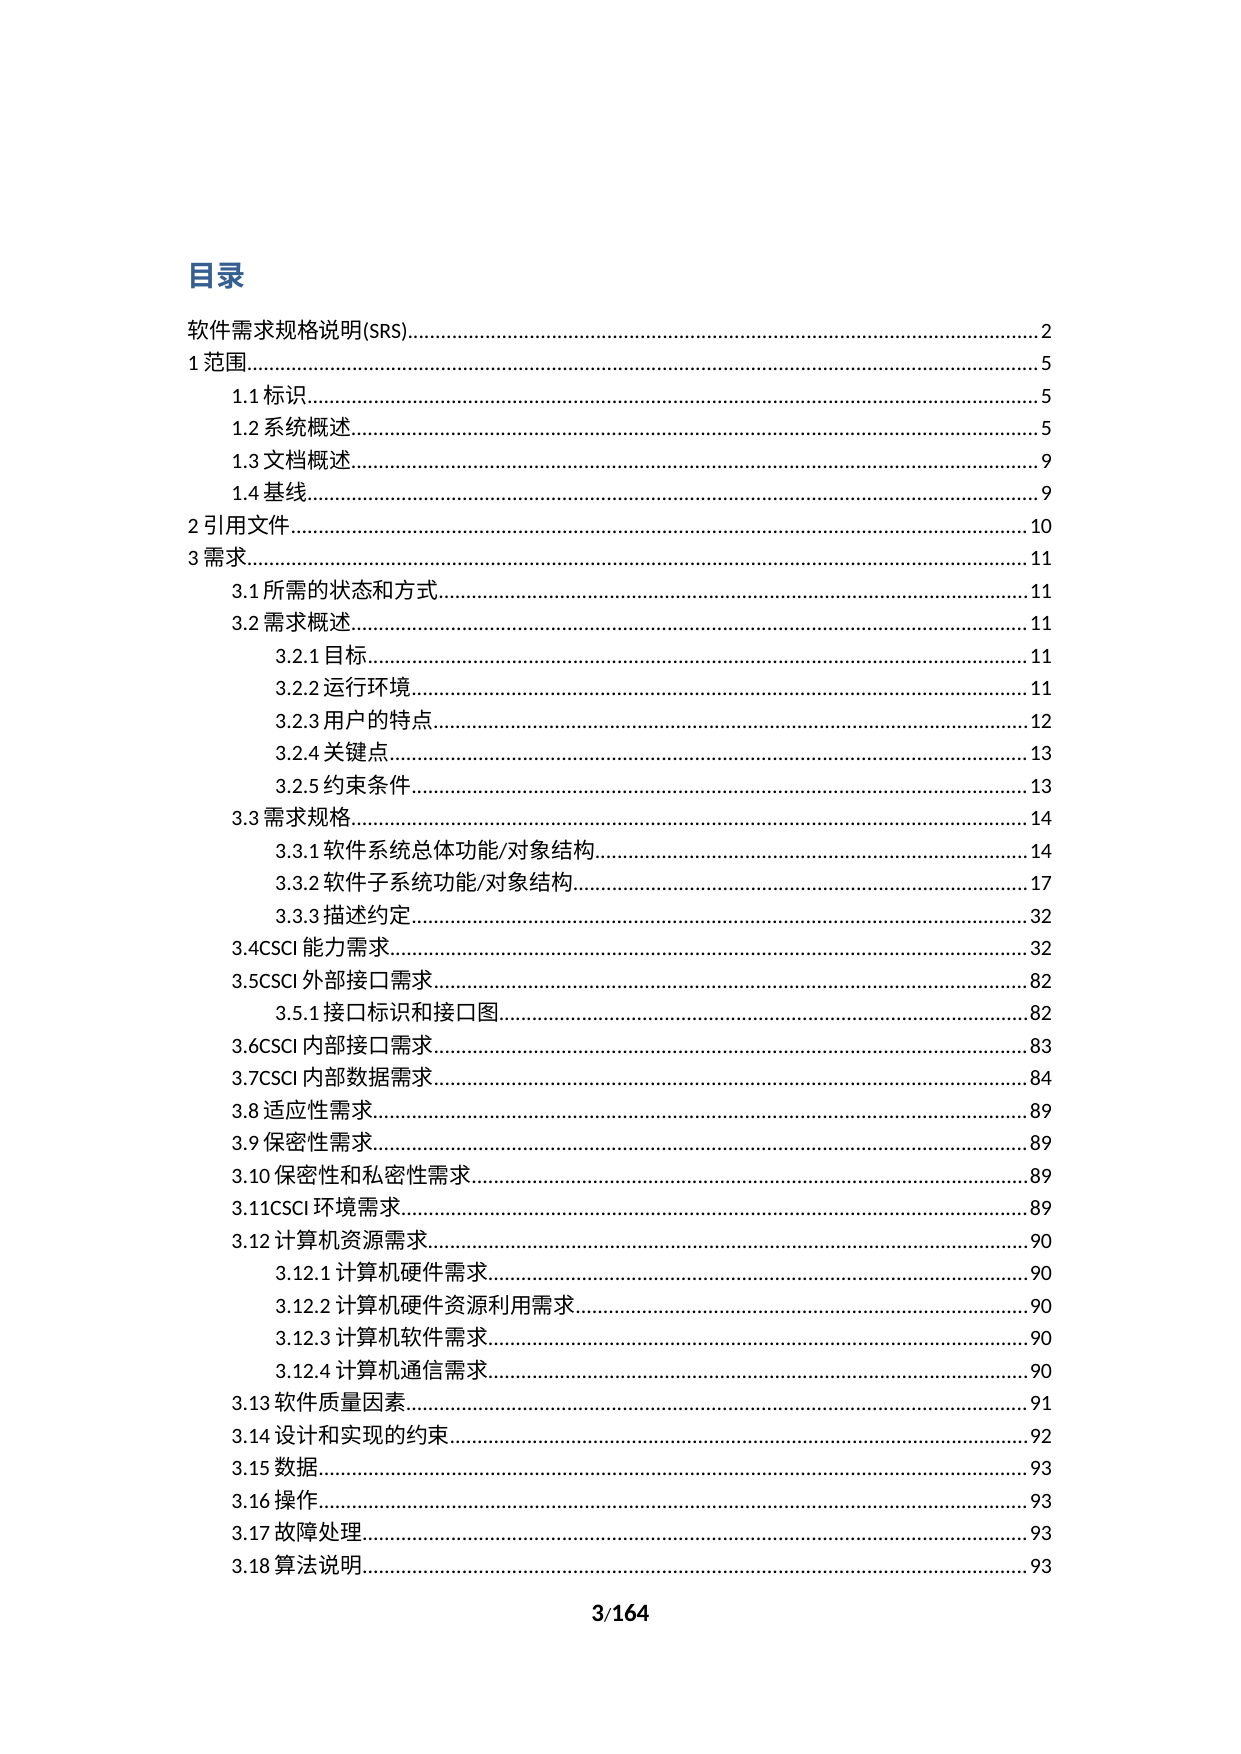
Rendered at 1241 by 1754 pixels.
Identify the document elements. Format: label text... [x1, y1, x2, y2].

text 1.2系统概述 5 [231, 410, 1053, 442]
text 3.3.2软件子系统功能/对象结构 17 [275, 865, 1053, 897]
text 1.3文档概述 9 [231, 442, 1053, 475]
text 3.2.5约束条件 13 [275, 767, 1053, 800]
text 3.3.1软件系统总体功能/对象结构 14 [275, 832, 1053, 865]
text 3.18算法说明 93 [231, 1547, 1053, 1580]
text 1.4基线 9 [231, 475, 1053, 507]
text 3.3.3描述约定 32 [275, 897, 1053, 930]
text 3.16操作 93 [231, 1482, 1053, 1515]
text 3.2需求概述 11 [231, 605, 1053, 637]
text 3.14设计和实现的约束 92 [231, 1417, 1053, 1450]
text 3.12.4计算机通信需求 90 [275, 1352, 1053, 1385]
subtitle 目录 [187, 241, 1053, 306]
text 3.5CSCI外部接口需求 82 [231, 962, 1053, 995]
text 3.11CSCI环境需求 89 [231, 1190, 1053, 1222]
text 3.2.4关键点 13 [275, 735, 1053, 767]
text 软件需求规格说明(SRS) 2 [187, 312, 1053, 345]
text 3.4CSCI能力需求 32 [231, 930, 1053, 962]
text 3.12.2计算机硬件资源利用需求 90 [275, 1287, 1053, 1320]
text 3需求 11 [187, 540, 1053, 572]
text 3.10保密性和私密性需求 89 [231, 1157, 1053, 1190]
text 3.12.1计算机硬件需求 90 [275, 1255, 1053, 1287]
text 3.12.3计算机软件需求 90 [275, 1320, 1053, 1352]
text 3.17故障处理 93 [231, 1515, 1053, 1547]
text 3.2.2运行环境 11 [275, 670, 1053, 702]
text 3.9保密性需求 89 [231, 1125, 1053, 1157]
text 3.6CSCI内部接口需求 83 [231, 1027, 1053, 1060]
text 3.5.1接口标识和接口图 82 [275, 995, 1053, 1027]
text 2引用文件 10 [187, 507, 1053, 540]
text 3.13软件质量因素 91 [231, 1385, 1053, 1417]
text 1范围 5 [187, 345, 1053, 377]
text 3.3需求规格 14 [231, 800, 1053, 832]
text 3.2.3用户的特点 12 [275, 702, 1053, 735]
text 3.8适应性需求 89 [231, 1092, 1053, 1125]
text 3.1所需的状态和方式 11 [231, 572, 1053, 605]
text 3.7CSCI内部数据需求 84 [231, 1060, 1053, 1092]
text 3.15数据 93 [231, 1450, 1053, 1482]
text 1.1标识 5 [231, 377, 1053, 410]
text 3.2.1目标 11 [275, 637, 1053, 670]
text 3.12计算机资源需求 90 [231, 1222, 1053, 1255]
